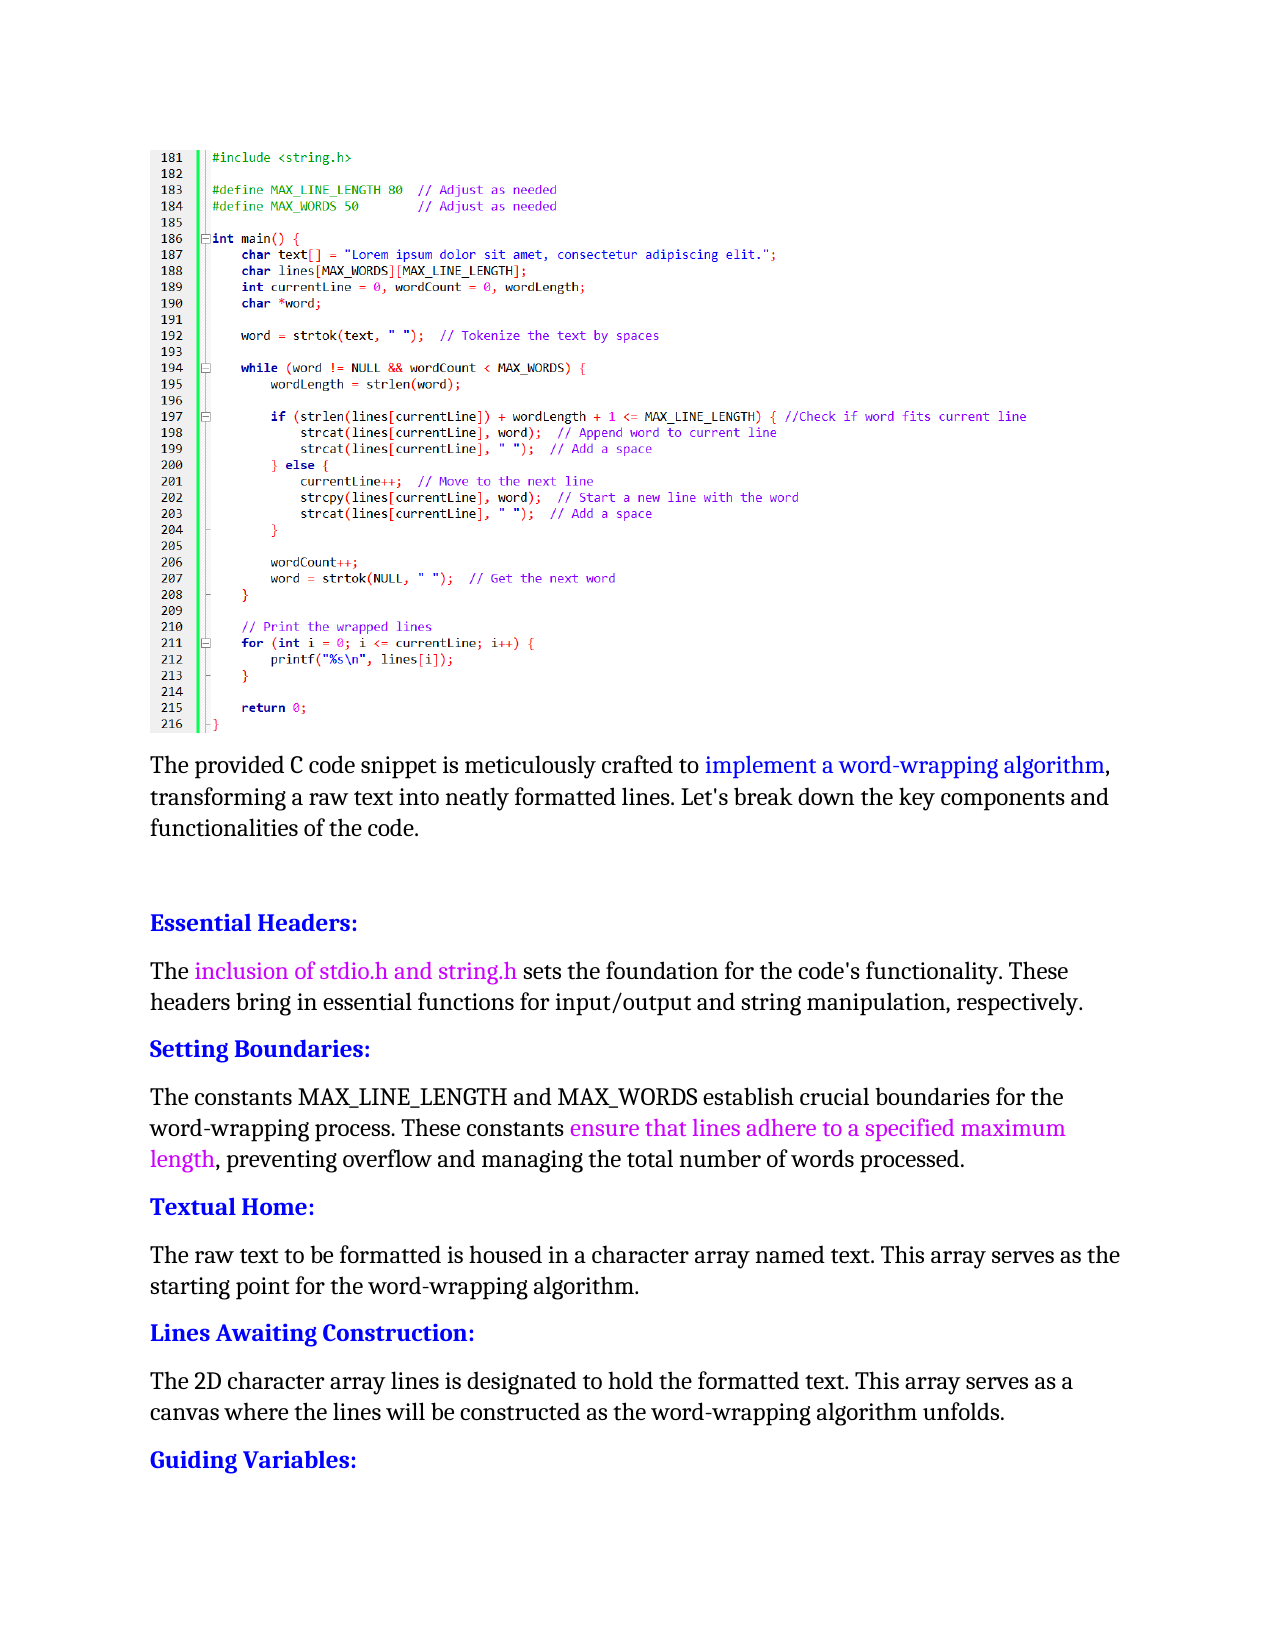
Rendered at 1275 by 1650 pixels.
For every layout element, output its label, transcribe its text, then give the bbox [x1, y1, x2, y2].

picture [150, 150, 1046, 733]
text Textual Home: [150, 1193, 1125, 1222]
text Lines Awaiting Construction: [150, 1319, 1125, 1348]
text The provided C code snippet is meticulously crafted to implement a word-wrapping algorithm, transforming a raw text into neatly formatted lines. Let's break down the key components and functionalities of the code. [150, 751, 1125, 842]
text The 2D character array lines is designated to hold the formatted text. This array serves as a canvas where the lines will be constructed as the word-wrapping algorithm unfolds. [150, 1367, 1125, 1427]
text Setting Boundaries: [150, 1035, 1125, 1064]
text Guiding Variables: [150, 1446, 1125, 1474]
text Essential Headers: [150, 909, 1125, 938]
text The constants MAX_LINE_LENGTH and MAX_WORDS establish crucial boundaries for the word-wrapping process. These constants ensure that lines adhere to a specified maximum length, preventing overflow and managing the total number of words processed. [150, 1083, 1125, 1174]
text The raw text to be formatted is housed in a character array named text. This array serves as the starting point for the word-wrapping algorithm. [150, 1241, 1125, 1300]
text The inclusion of stdio.h and string.h sets the foundation for the code's functionality. These headers bring in essential functions for input/output and string manipulation, respectively. [150, 957, 1125, 1016]
